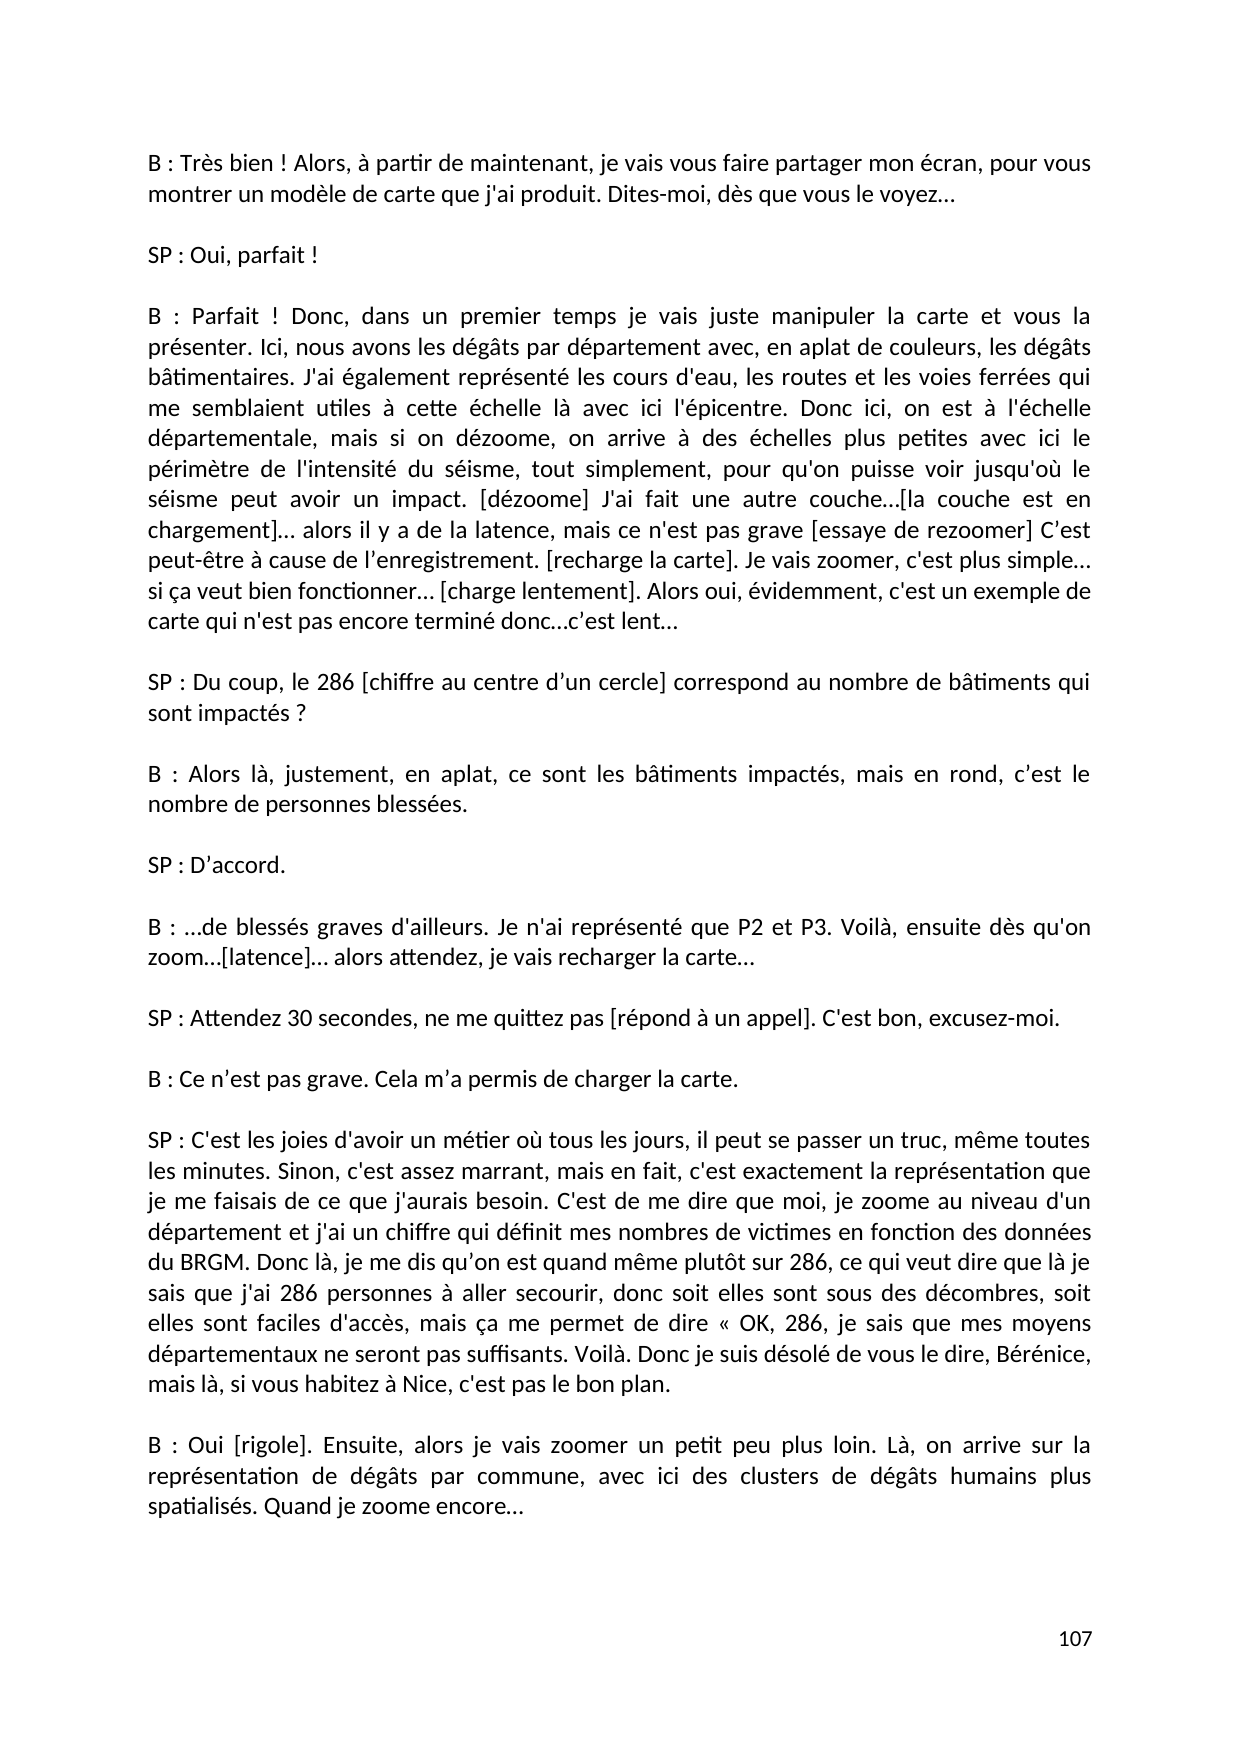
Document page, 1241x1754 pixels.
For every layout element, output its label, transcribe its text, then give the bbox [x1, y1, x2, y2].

text B : Alors là, justement, en aplat, ce sont les bâtiments impactés, mais en rond, c’est le nombre de personnes blessées. [148, 758, 1093, 819]
text SP : Du coup, le 286 [chiffre au centre d’un cercle] correspond au nombre de bâtiments qui sont impactés ? [148, 666, 1093, 727]
text SP : D’accord. [148, 849, 1093, 880]
text B : Oui [rigole]. Ensuite, alors je vais zoomer un petit peu plus loin. Là, on arrive sur la représentation de dégâts par commune, avec ici des clusters de dégâts humains plus spatialisés. Quand je zoome encore… [148, 1429, 1093, 1521]
text B : Parfait ! Donc, dans un premier temps je vais juste manipuler la carte et vous la présenter. Ici, nous avons les dégâts par département avec, en aplat de couleurs, les dégâts bâtimentaires. J'ai également représenté les cours d'eau, les routes et les voies ferrées qui me semblaient utiles à cette échelle là avec ici l'épicentre. Donc ici, on est à l'échelle départementale, mais si on dézoome, on arrive à des échelles plus petites avec ici le périmètre de l'intensité du séisme, tout simplement, pour qu'on puisse voir jusqu'où le séisme peut avoir un impact. [dézoome] J'ai fait une autre couche…[la couche est en chargement]… alors il y a de la latence, mais ce n'est pas grave [essaye de rezoomer] C’est peut-être à cause de l’enregistrement. [recharge la carte]. Je vais zoomer, c'est plus simple…si ça veut bien fonctionner… [charge lentement]. Alors oui, évidemment, c'est un exemple de carte qui n'est pas encore terminé donc…c’est lent… [148, 300, 1093, 636]
text SP : C'est les joies d'avoir un métier où tous les jours, il peut se passer un truc, même toutes les minutes. Sinon, c'est assez marrant, mais en fait, c'est exactement la représentation que je me faisais de ce que j'aurais besoin. C'est de me dire que moi, je zoome au niveau d'un département et j'ai un chiffre qui définit mes nombres de victimes en fonction des données du BRGM. Donc là, je me dis qu’on est quand même plutôt sur 286, ce qui veut dire que là je sais que j'ai 286 personnes à aller secourir, donc soit elles sont sous des décombres, soit elles sont faciles d'accès, mais ça me permet de dire « OK, 286, je sais que mes moyens départementaux ne seront pas suffisants. Voilà. Donc je suis désolé de vous le dire, Bérénice, mais là, si vous habitez à Nice, c'est pas le bon plan. [148, 1124, 1093, 1399]
text SP : Oui, parfait ! [148, 239, 1093, 270]
text B : Très bien ! Alors, à partir de maintenant, je vais vous faire partager mon écran, pour vous montrer un modèle de carte que j'ai produit. Dites-moi, dès que vous le voyez… [148, 148, 1093, 209]
text B : …de blessés graves d'ailleurs. Je n'ai représenté que P2 et P3. Voilà, ensuite dès qu'on zoom…[latence]… alors attendez, je vais recharger la carte… [148, 911, 1093, 972]
text SP : Attendez 30 secondes, ne me quittez pas [répond à un appel]. C'est bon, excusez-moi. [148, 1002, 1093, 1033]
text B : Ce n’est pas grave. Cela m’a permis de charger la carte. [148, 1063, 1093, 1094]
